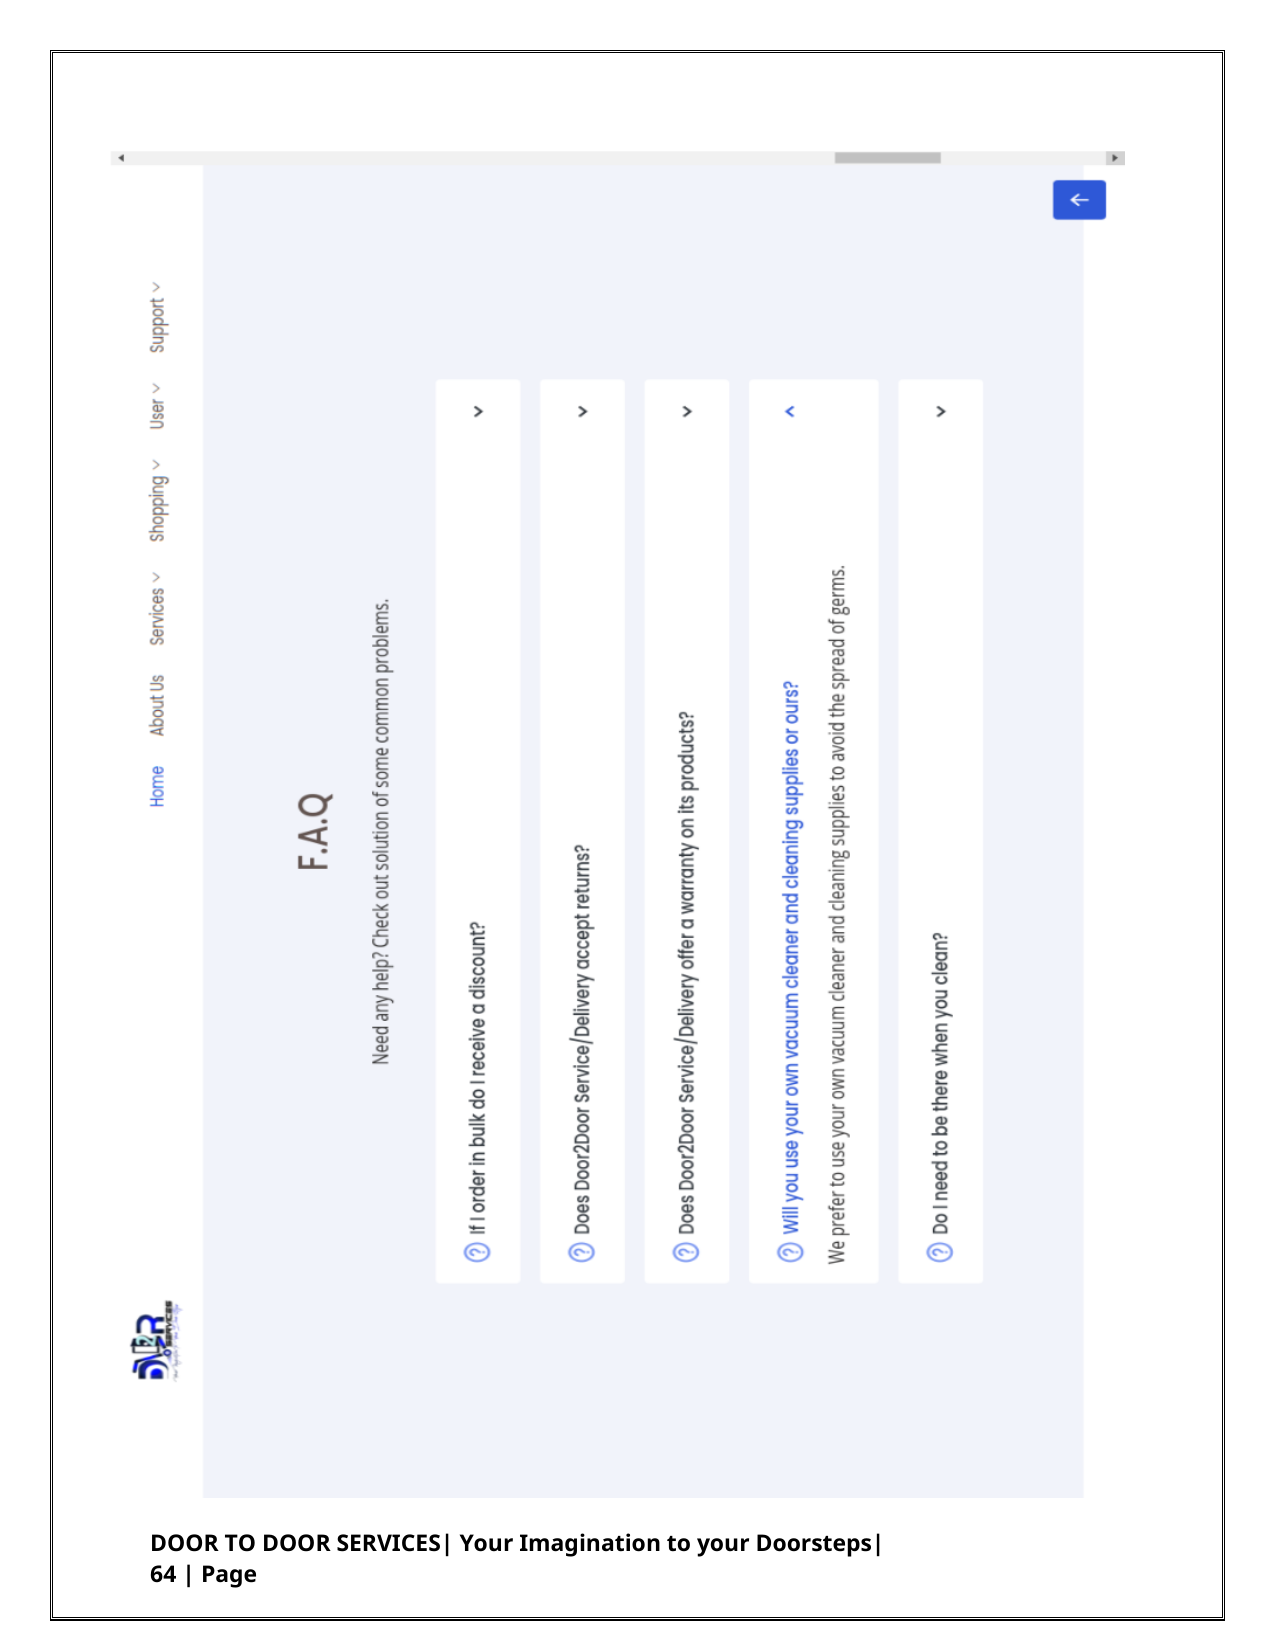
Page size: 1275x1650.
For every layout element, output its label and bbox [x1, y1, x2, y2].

picture [112, 152, 1125, 1497]
